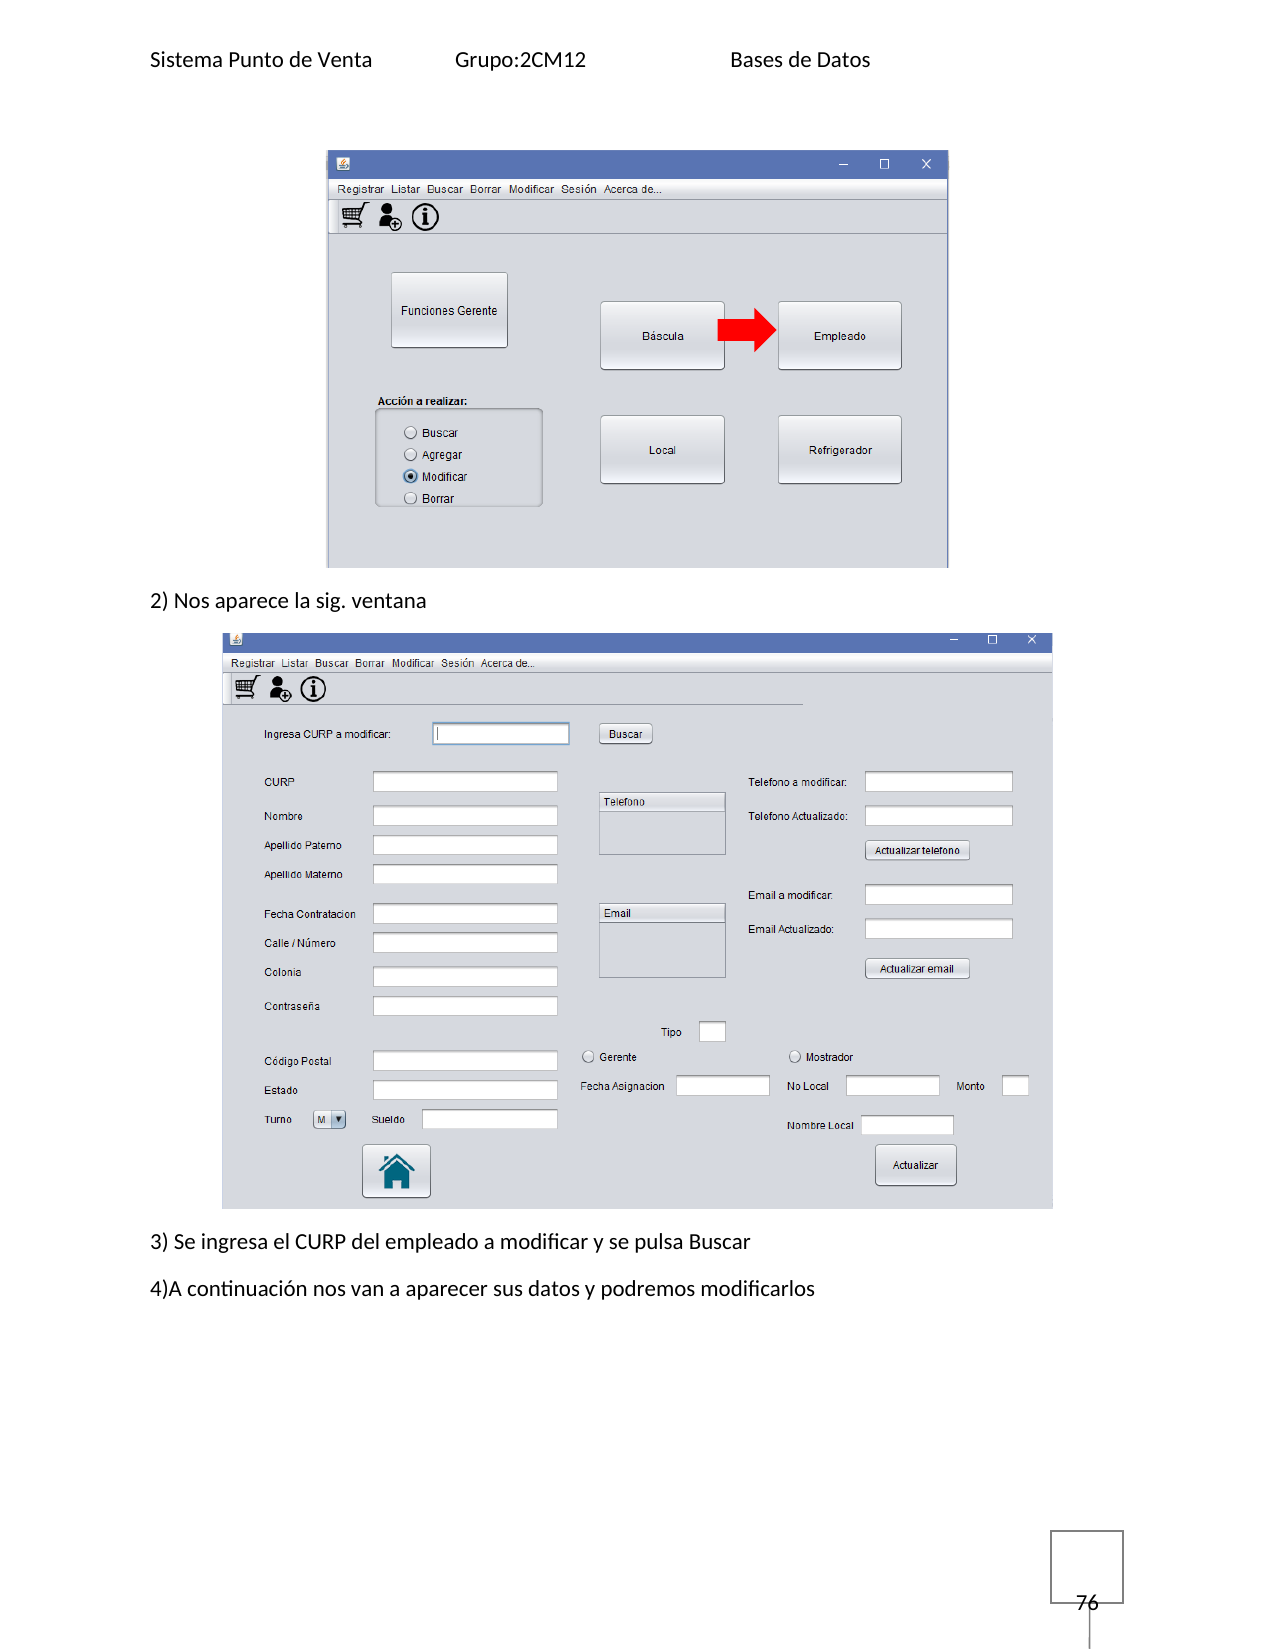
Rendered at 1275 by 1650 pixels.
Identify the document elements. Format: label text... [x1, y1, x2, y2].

picture [222, 633, 1053, 1209]
text 4)A continuación nos van a aparecer sus datos y podremos modificarlos [150, 1274, 1125, 1302]
picture [325, 150, 950, 568]
text 2) Nos aparece la sig. ventana [150, 586, 1125, 614]
text 3) Se ingresa el CURP del empleado a modificar y se pulsa Buscar [150, 1227, 1125, 1255]
